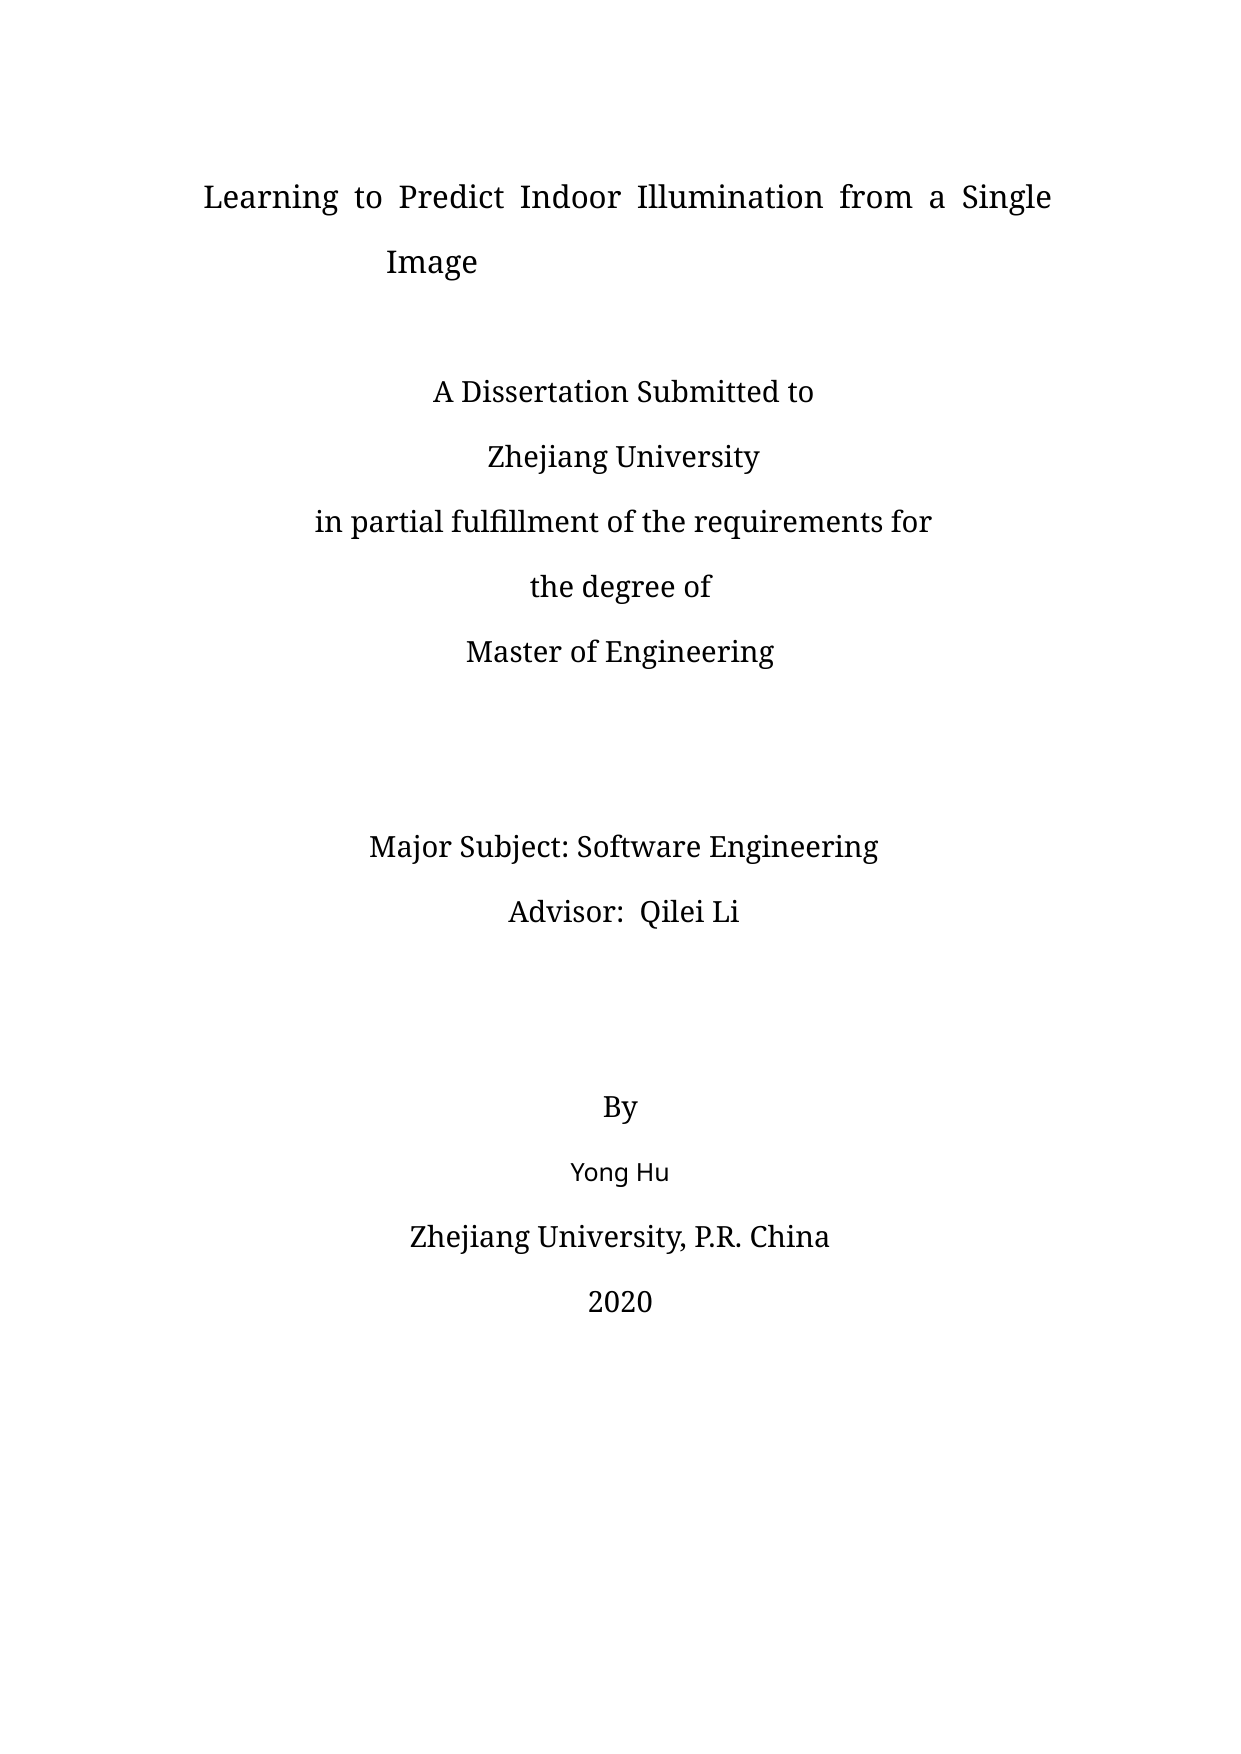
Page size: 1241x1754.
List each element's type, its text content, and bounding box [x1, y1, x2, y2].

text Major Subject: Software Engineering [187, 814, 1053, 879]
text in partial fulfillment of the requirements for [187, 489, 1053, 554]
text Advisor: Qilei Li [187, 879, 1053, 944]
text 2020 [187, 1269, 1053, 1334]
text the degree of [187, 554, 1053, 619]
text Yong Hu [187, 1139, 1053, 1204]
text Master of Engineering [187, 619, 1053, 684]
text Learning to Predict Indoor Illumination from a Single Image [203, 164, 1053, 294]
text A Dissertation Submitted to [187, 359, 1053, 424]
text , P.R. China [187, 1204, 1053, 1269]
text By [187, 1074, 1053, 1139]
